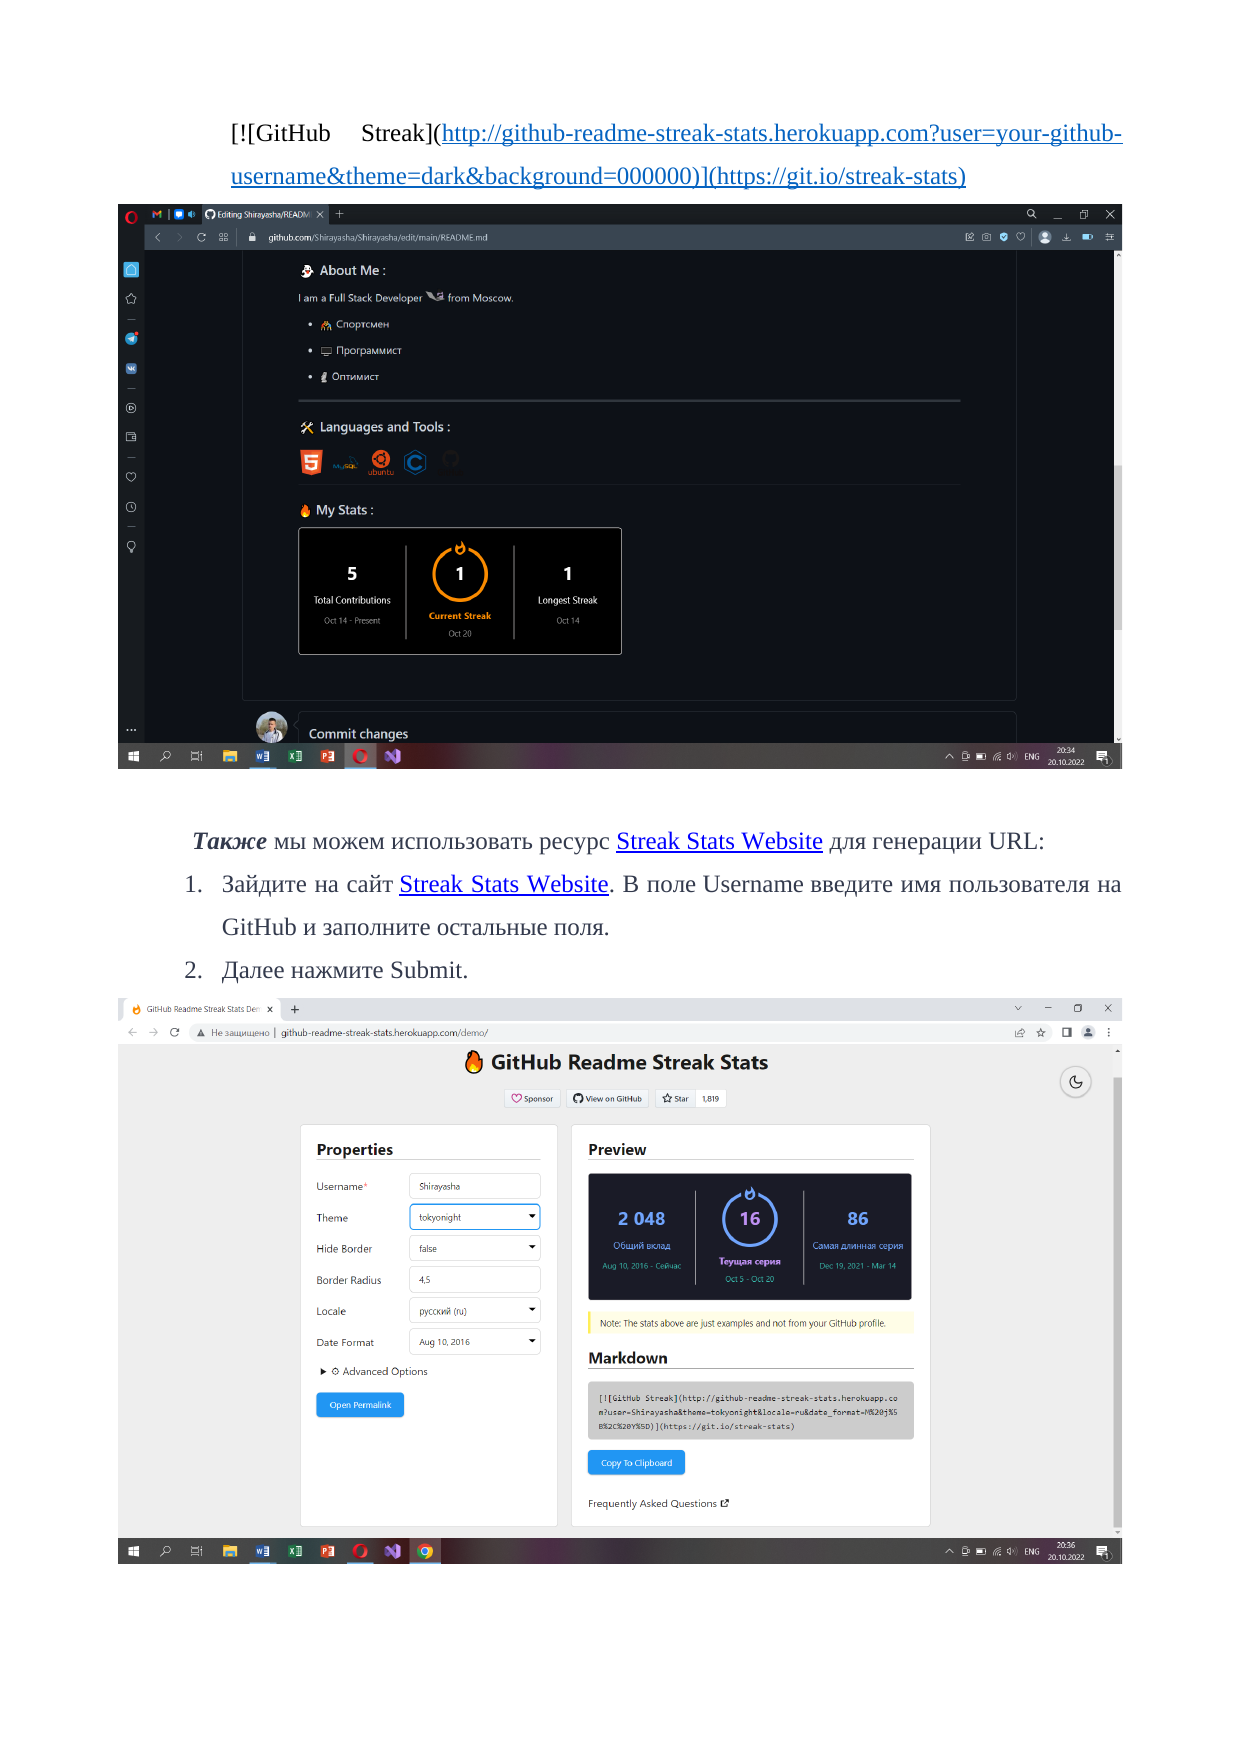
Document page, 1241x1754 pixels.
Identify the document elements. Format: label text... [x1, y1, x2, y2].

list Зайдите на сайт Streak Stats Website. В поле Username введите имя пользователя на GitHub и заполните остальные поля. [184, 869, 1122, 941]
picture [118, 998, 1123, 1564]
list Далее нажмите Submit. [184, 956, 1122, 984]
list [![GitHub Streak](http://github-readme-streak-stats.herokuapp.com?user=your-github-username&theme=dark&background=000000)](https://git.io/streak-stats) [231, 118, 1122, 190]
text Также мы можем использовать ресурс Streak Stats Website для генерации URL: [118, 826, 1122, 855]
picture [118, 204, 1123, 769]
